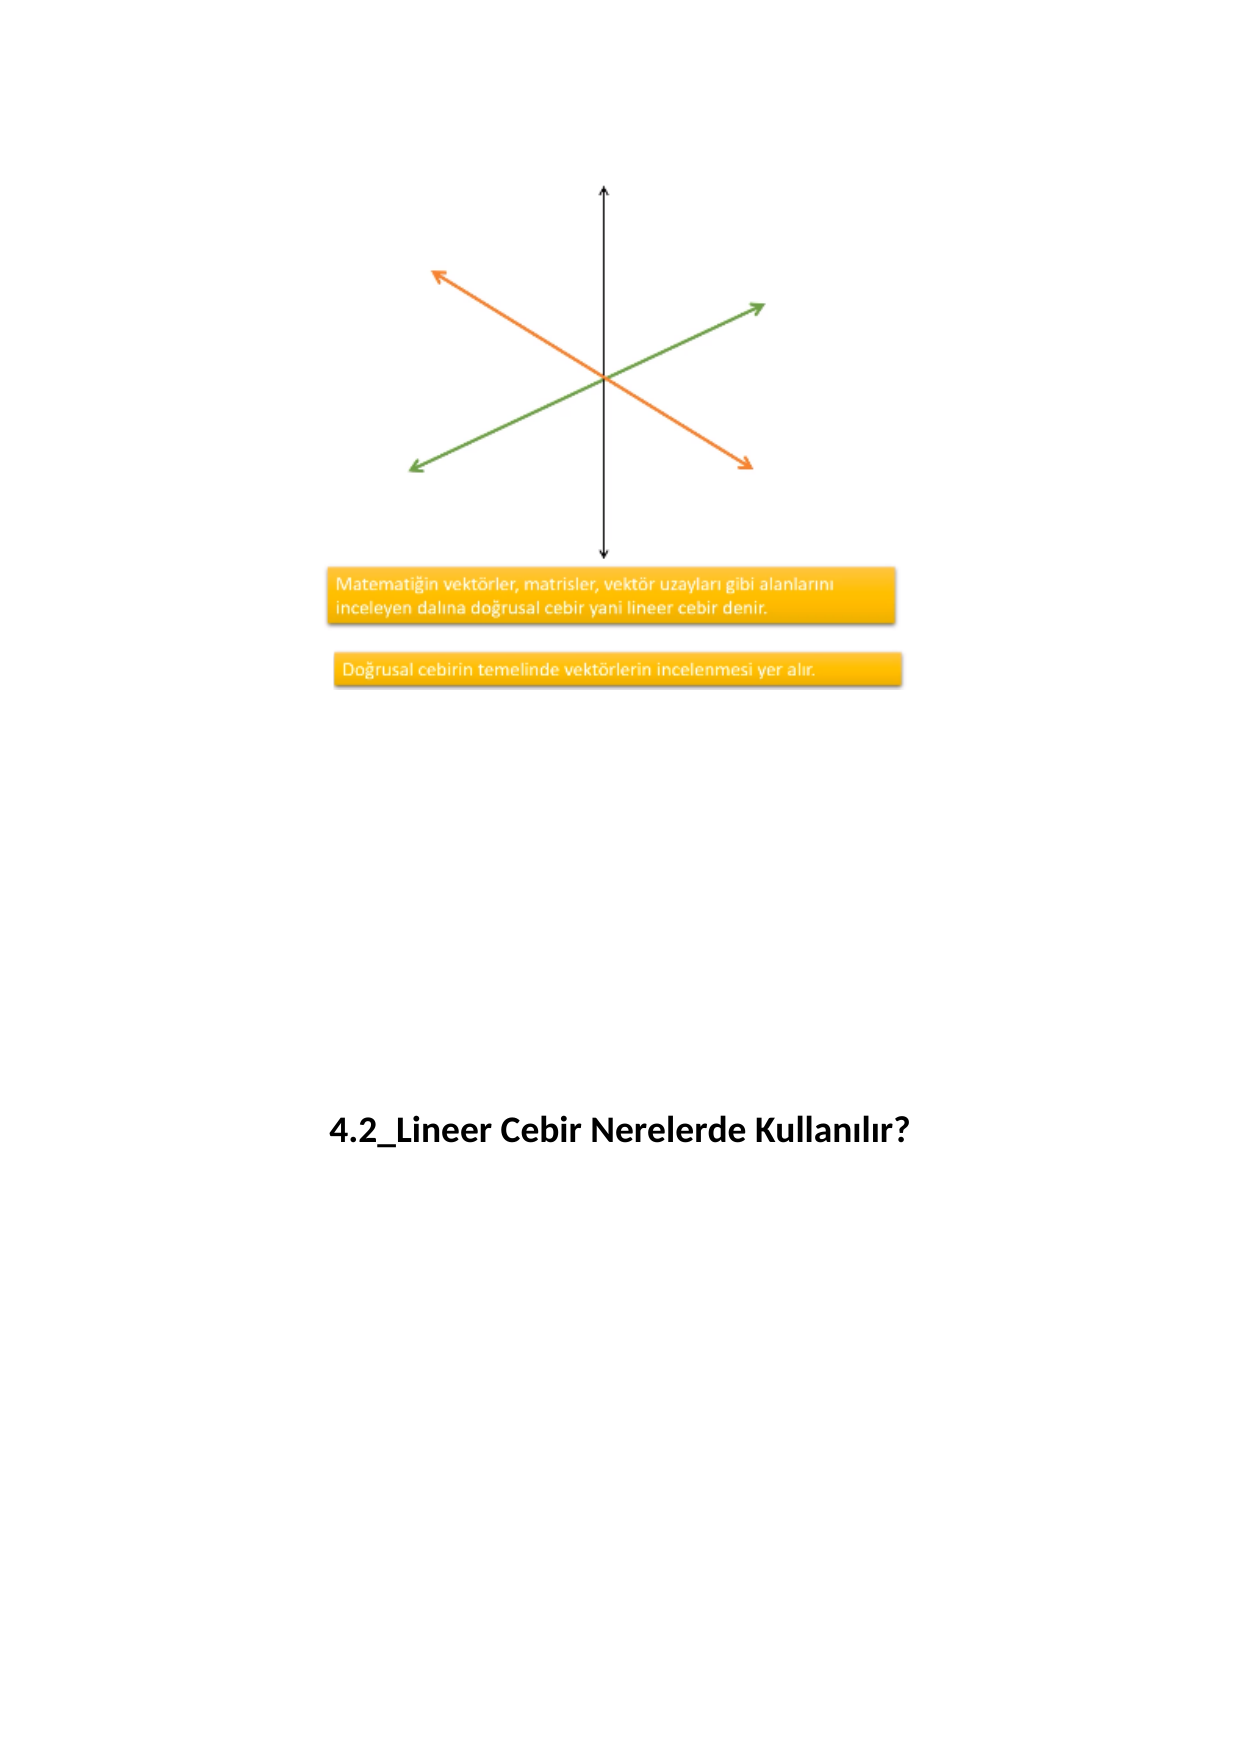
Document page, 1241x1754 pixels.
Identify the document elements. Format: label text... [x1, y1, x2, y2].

picture [333, 649, 907, 690]
picture [256, 147, 985, 631]
text 4.2_Lineer Cebir Nerelerde Kullanılır? [148, 1106, 1093, 1152]
